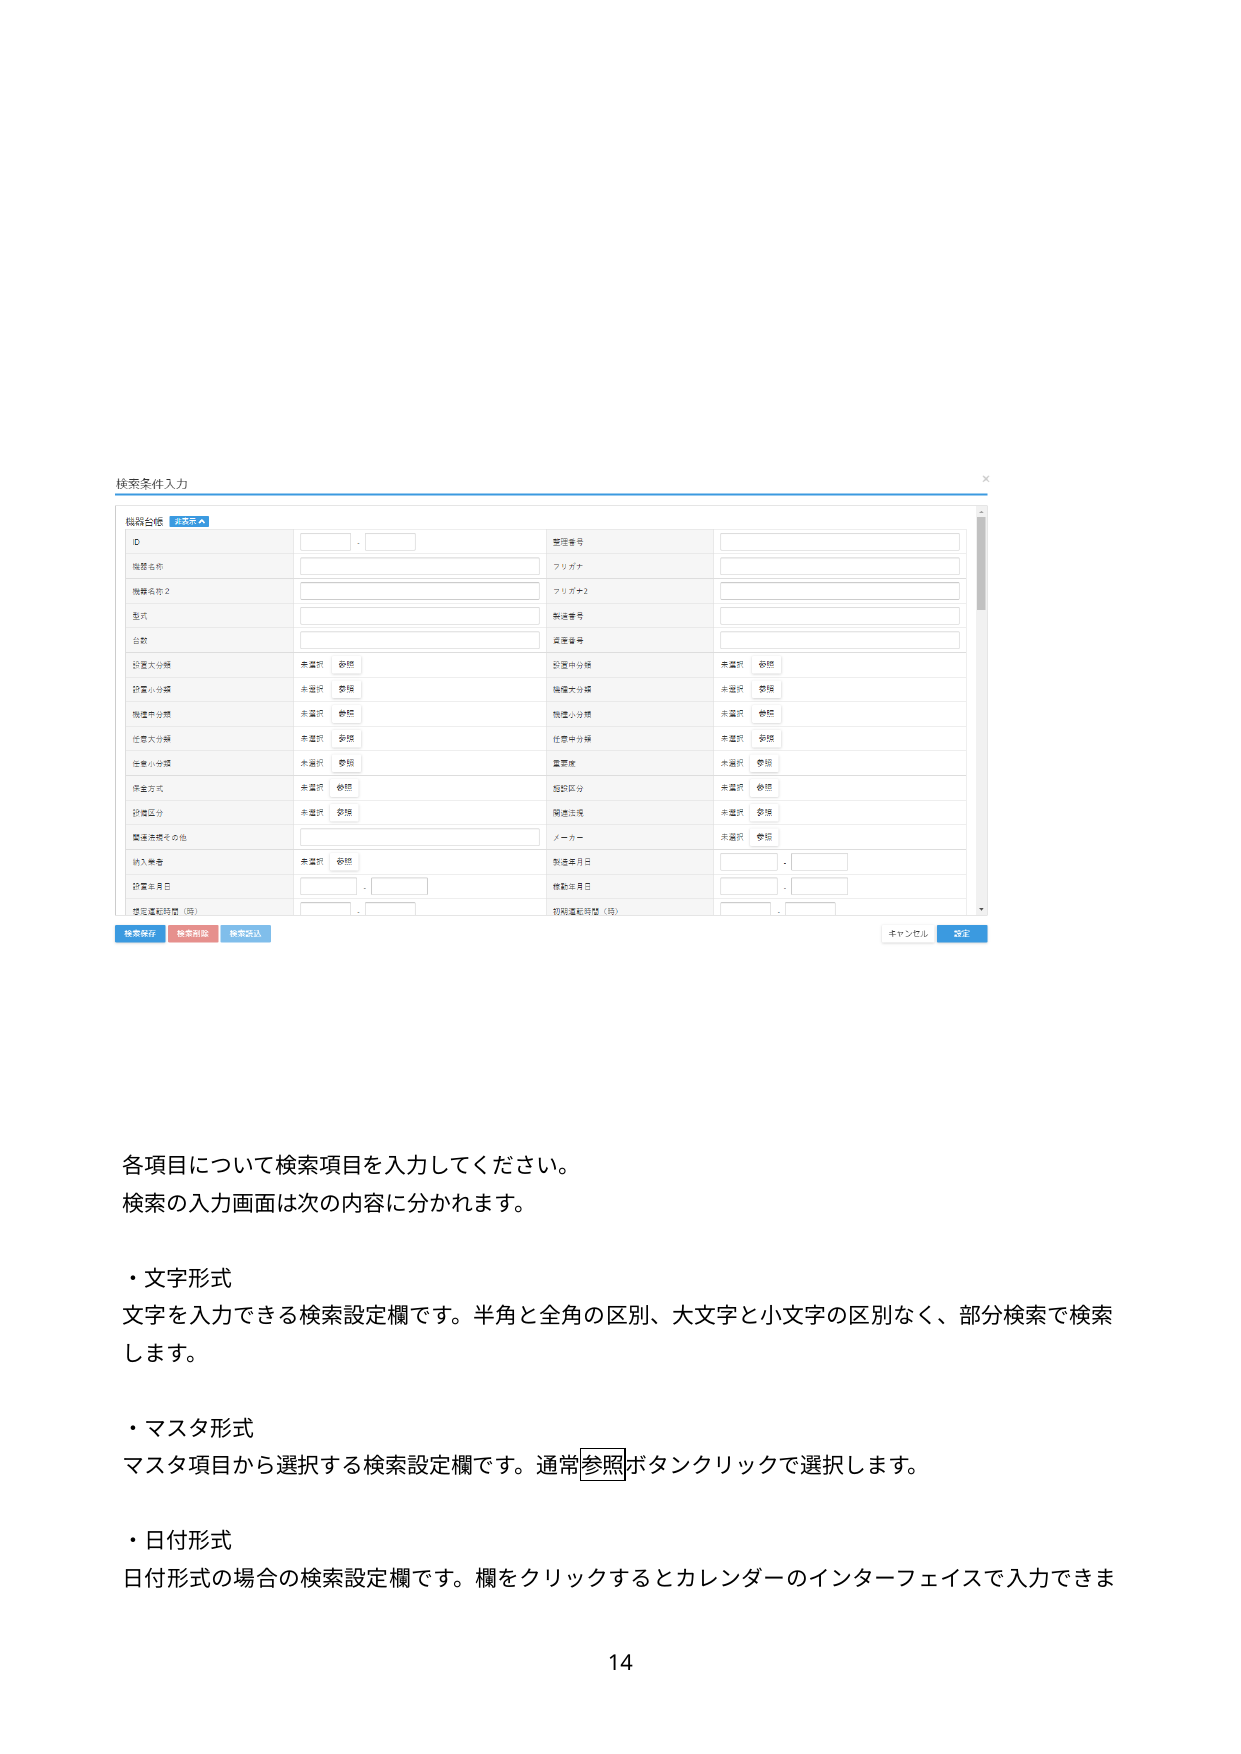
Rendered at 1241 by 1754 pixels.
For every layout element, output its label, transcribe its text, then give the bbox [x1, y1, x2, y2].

text ・マスタ形式 [123, 1408, 1118, 1446]
text 文字を入力できる検索設定欄です。半角と全角の区別、大文字と小文字の区別なく、部分検索で検索します。 [123, 1296, 1118, 1371]
text 各項目について検索項目を入力してください。 [123, 1146, 1118, 1183]
text 検索の入力画面は次の内容に分かれます。 [123, 1183, 1118, 1221]
text ・日付形式 [123, 1521, 1118, 1558]
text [123, 1558, 1118, 1596]
text ・文字形式 [123, 1258, 1118, 1296]
text マスタ項目から選択する検索設定欄です。通常参照ボタンクリックで選択します。 [123, 1446, 1118, 1483]
picture [112, 471, 994, 948]
